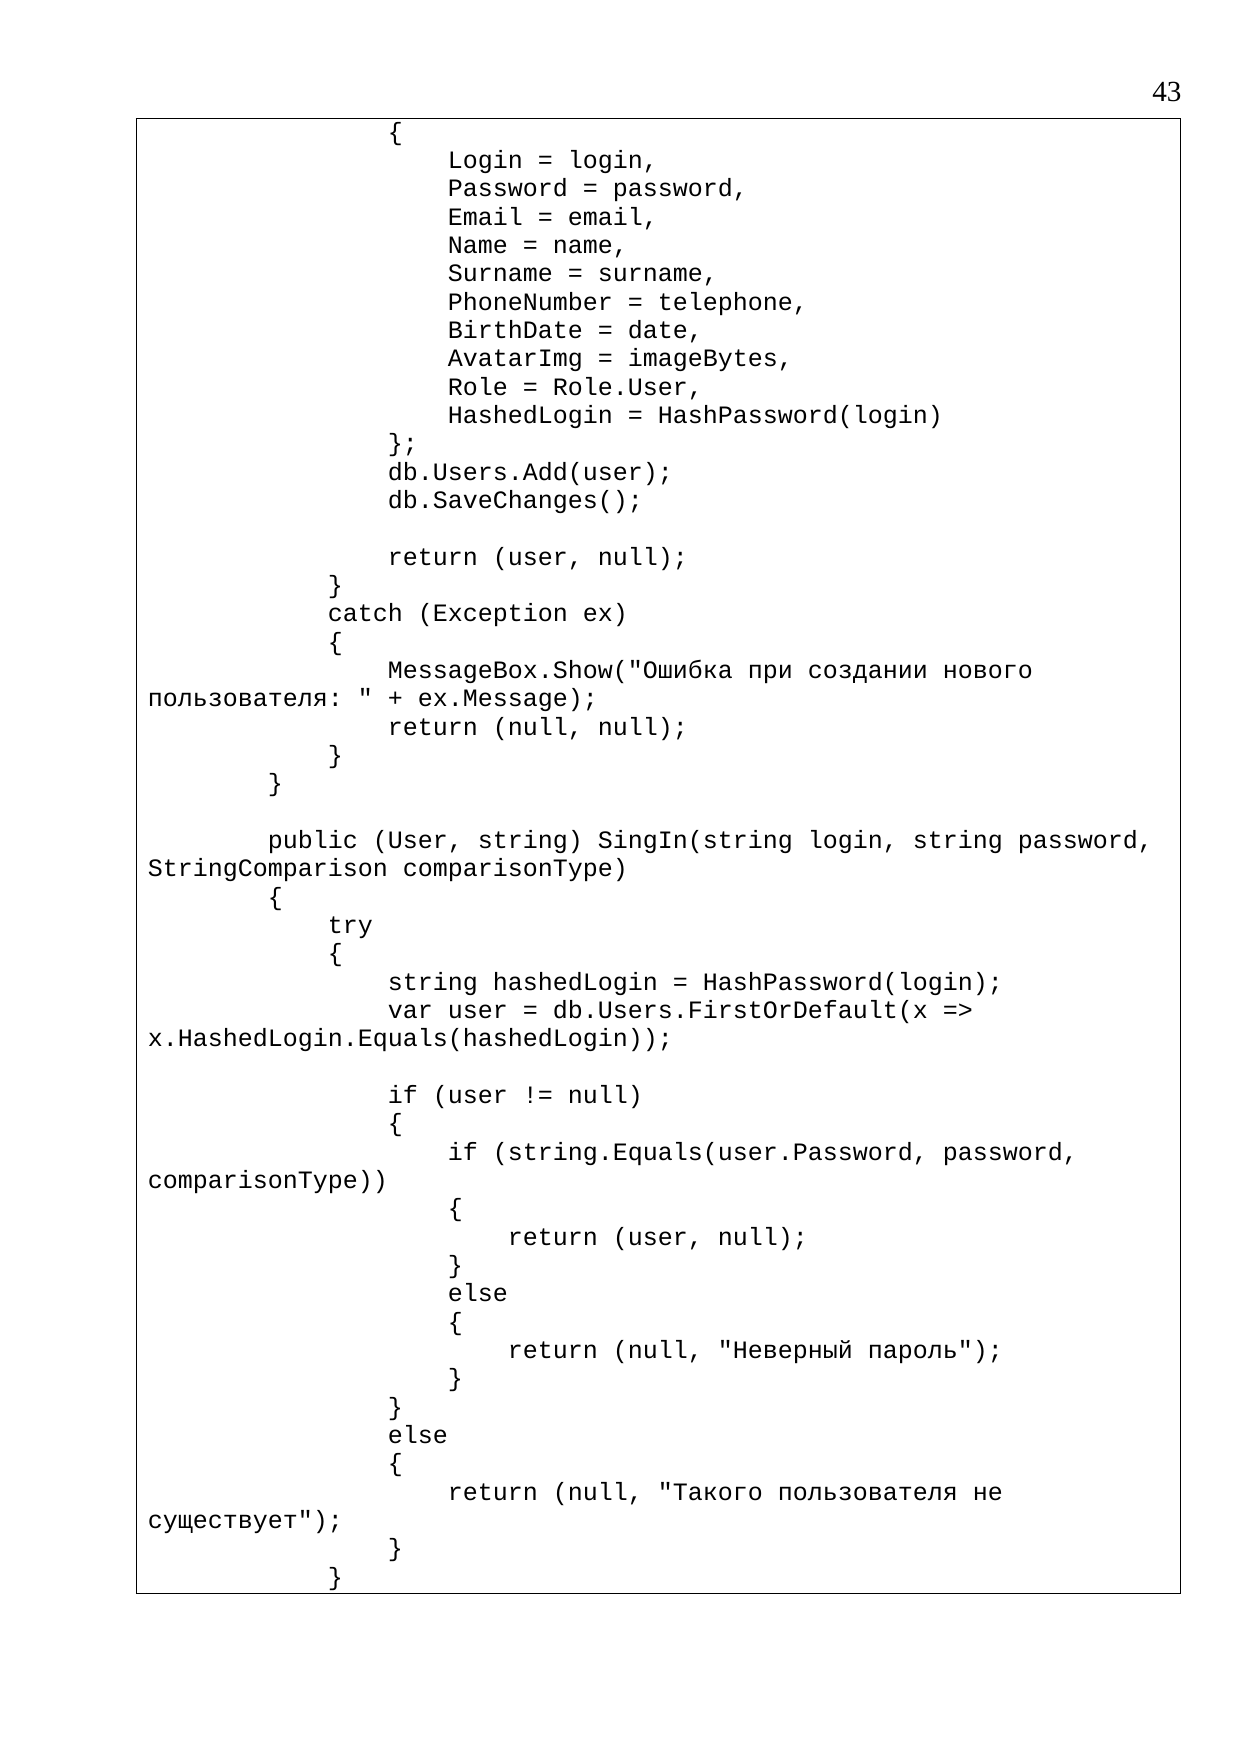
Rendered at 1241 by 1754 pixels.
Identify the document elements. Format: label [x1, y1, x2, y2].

table_header [137, 119, 1180, 1592]
